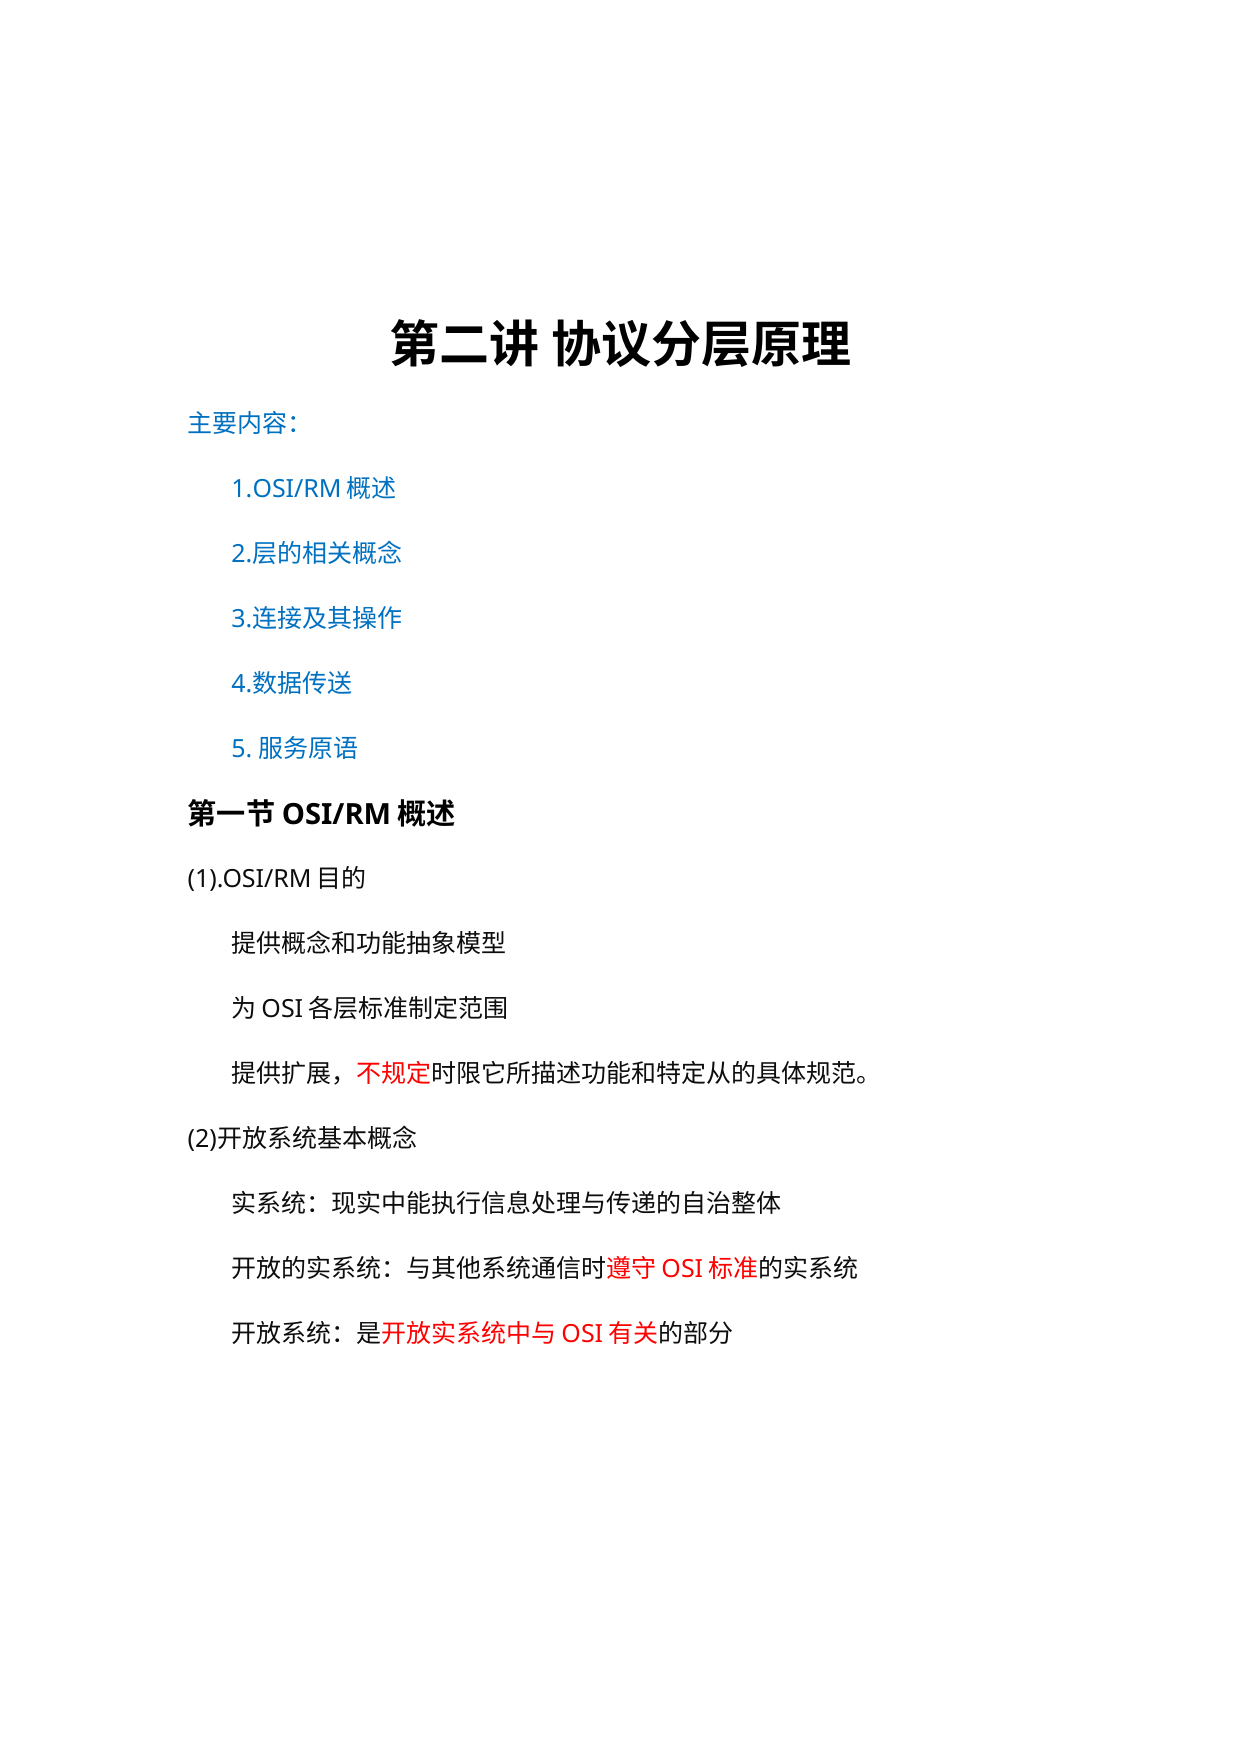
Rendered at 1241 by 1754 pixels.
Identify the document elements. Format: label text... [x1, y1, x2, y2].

text (1).OSI/RM目的 [187, 844, 1053, 909]
text 第一节 OSI/RM概述 [187, 779, 1053, 844]
text 提供概念和功能抽象模型 [187, 909, 1053, 974]
text 第二讲 协议分层原理 [187, 292, 1053, 389]
text (2)开放系统基本概念 [187, 1104, 1053, 1169]
text 提供扩展，不规定时限它所描述功能和特定从的具体规范。 [187, 1039, 1053, 1104]
text 4.数据传送 [187, 649, 1053, 714]
text 主要内容： [187, 389, 1053, 454]
text 3.连接及其操作 [187, 584, 1053, 649]
text 2.层的相关概念 [187, 519, 1053, 584]
text 开放系统：是开放实系统中与OSI有关的部分 [187, 1299, 1053, 1364]
text 为OSI各层标准制定范围 [187, 974, 1053, 1039]
text 1.OSI/RM概述 [187, 454, 1053, 519]
text 开放的实系统：与其他系统通信时遵守OSI标准的实系统 [187, 1234, 1053, 1299]
text 实系统：现实中能执行信息处理与传递的自治整体 [187, 1169, 1053, 1234]
text 5. 服务原语 [187, 714, 1053, 779]
